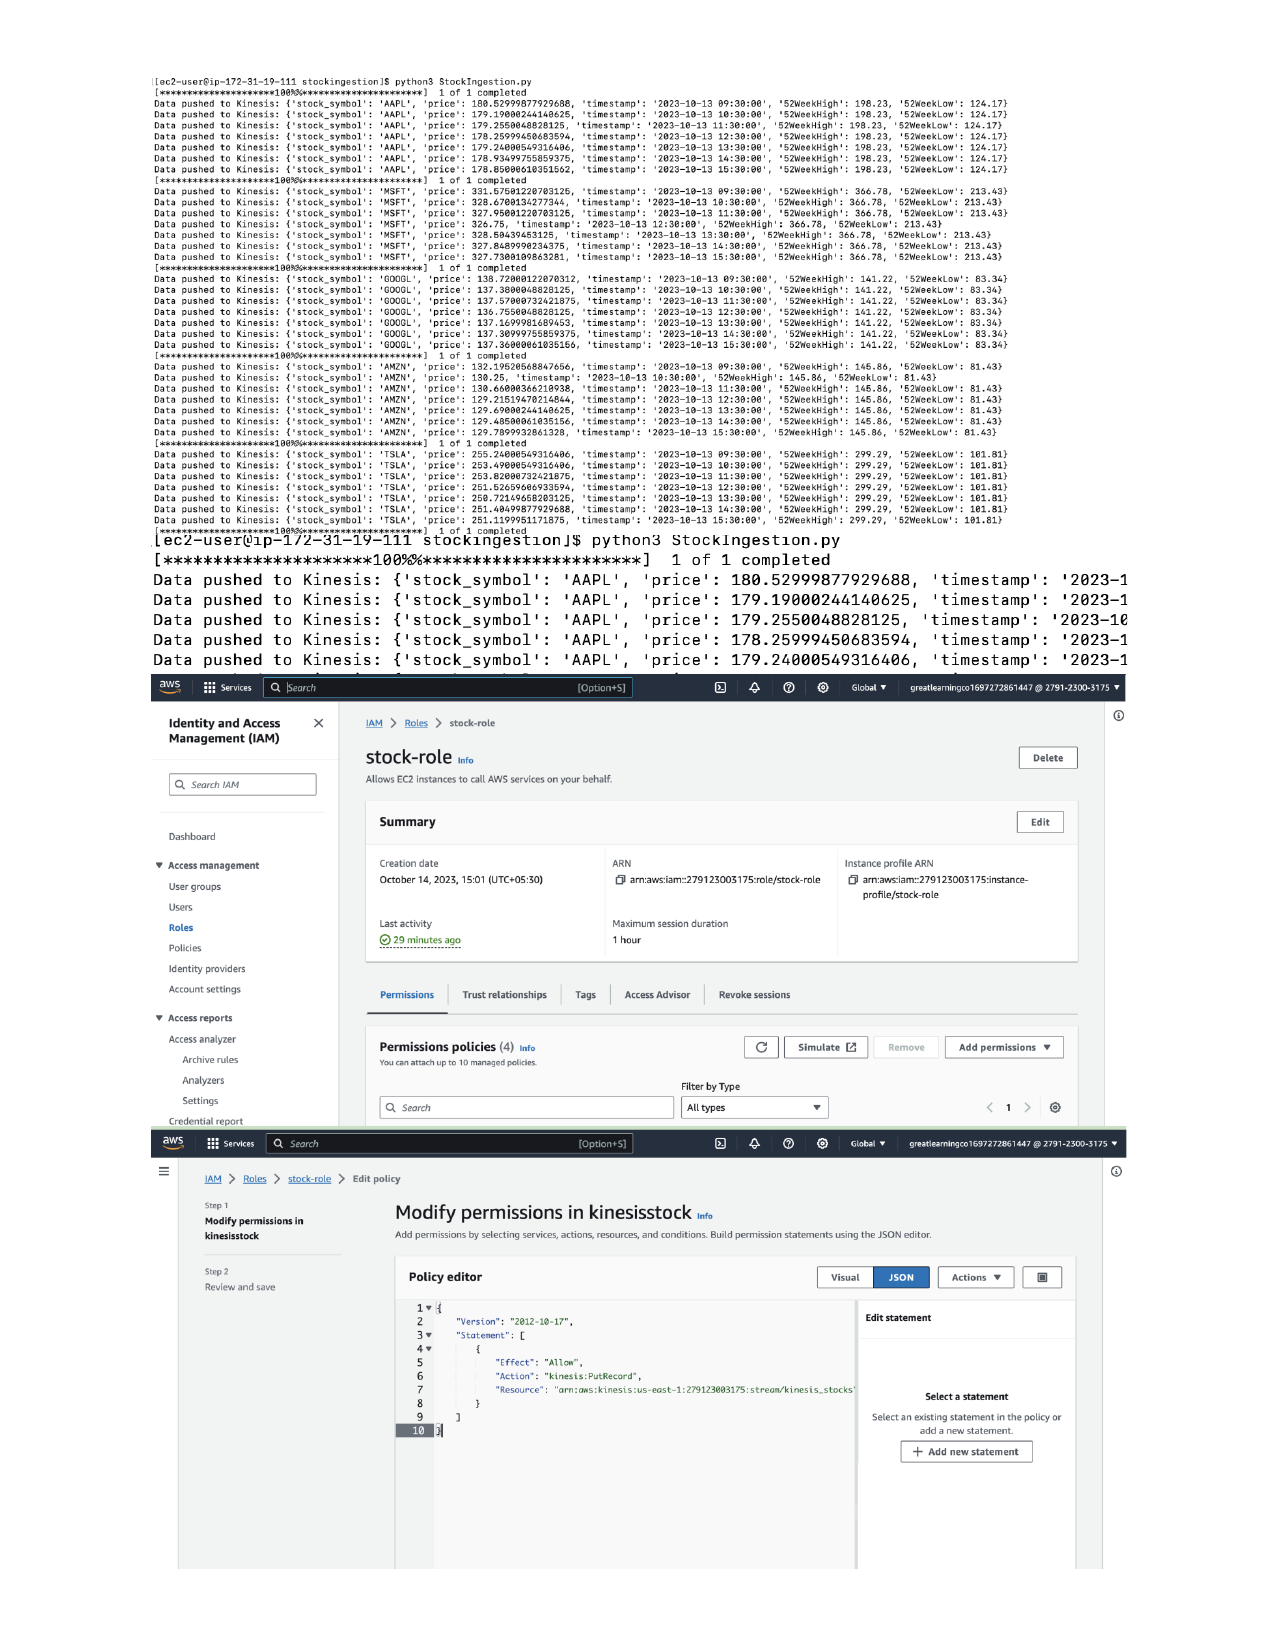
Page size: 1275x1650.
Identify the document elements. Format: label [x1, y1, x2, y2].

picture [151, 78, 1128, 1569]
